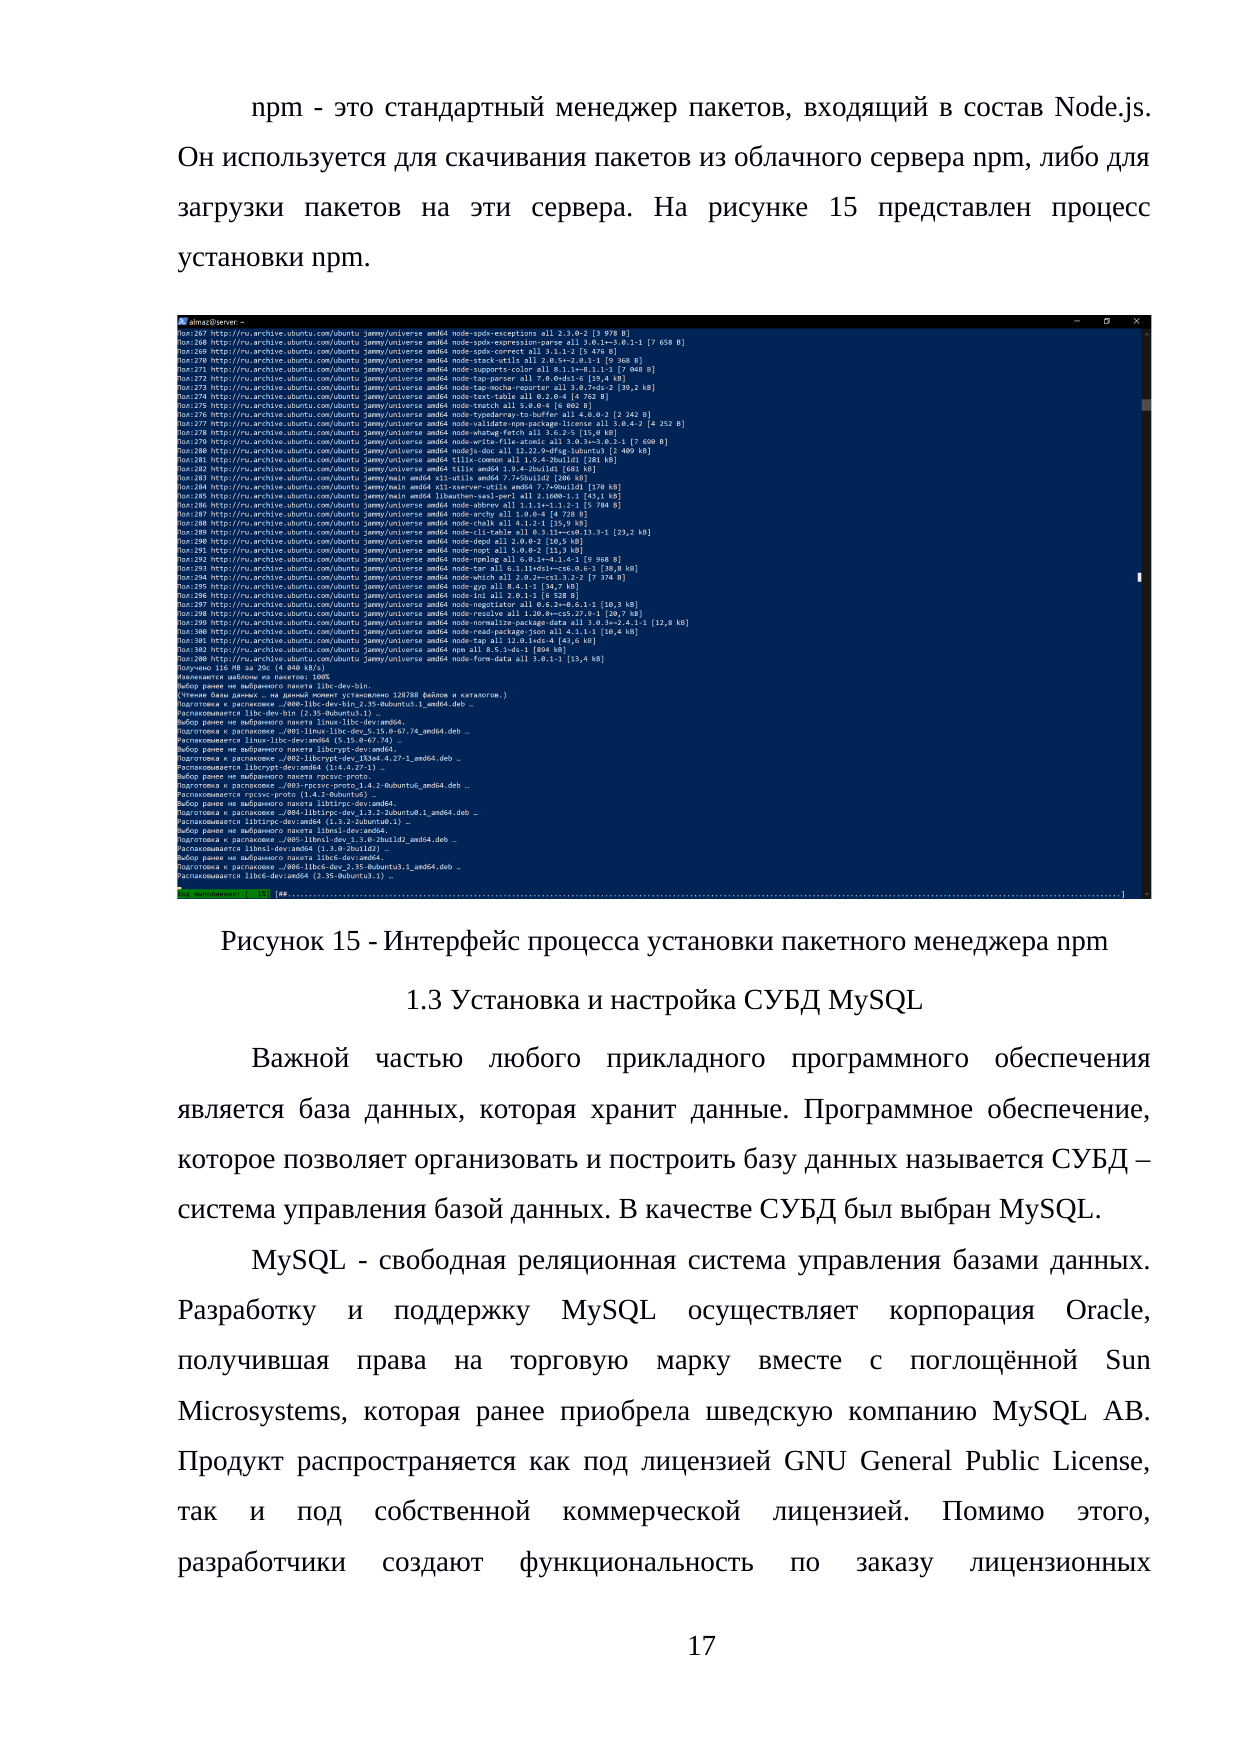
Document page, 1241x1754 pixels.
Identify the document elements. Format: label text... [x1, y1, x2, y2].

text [177, 1242, 1152, 1577]
text Интерфейс процесса установки пакетного менеджера npm [177, 923, 1152, 957]
subtitle Установка и настройка СУБД MySQL [177, 982, 1152, 1016]
text Важной частью любого прикладного программного обеспечения является база данных, которая хранит данные. Программное обеспечение, которое позволяет организовать и построить базу данных называется СУБД – система управления базой данных. В качестве СУБД был выбран MySQL. [177, 1041, 1152, 1225]
picture [177, 315, 1152, 899]
text npm - это стандартный менеджер пакетов, входящий в состав Node.js. Он используется для скачивания пакетов из облачного сервера npm, либо для загрузки пакетов на эти сервера. На рисунке 15 представлен процесс установки npm. [177, 89, 1152, 273]
